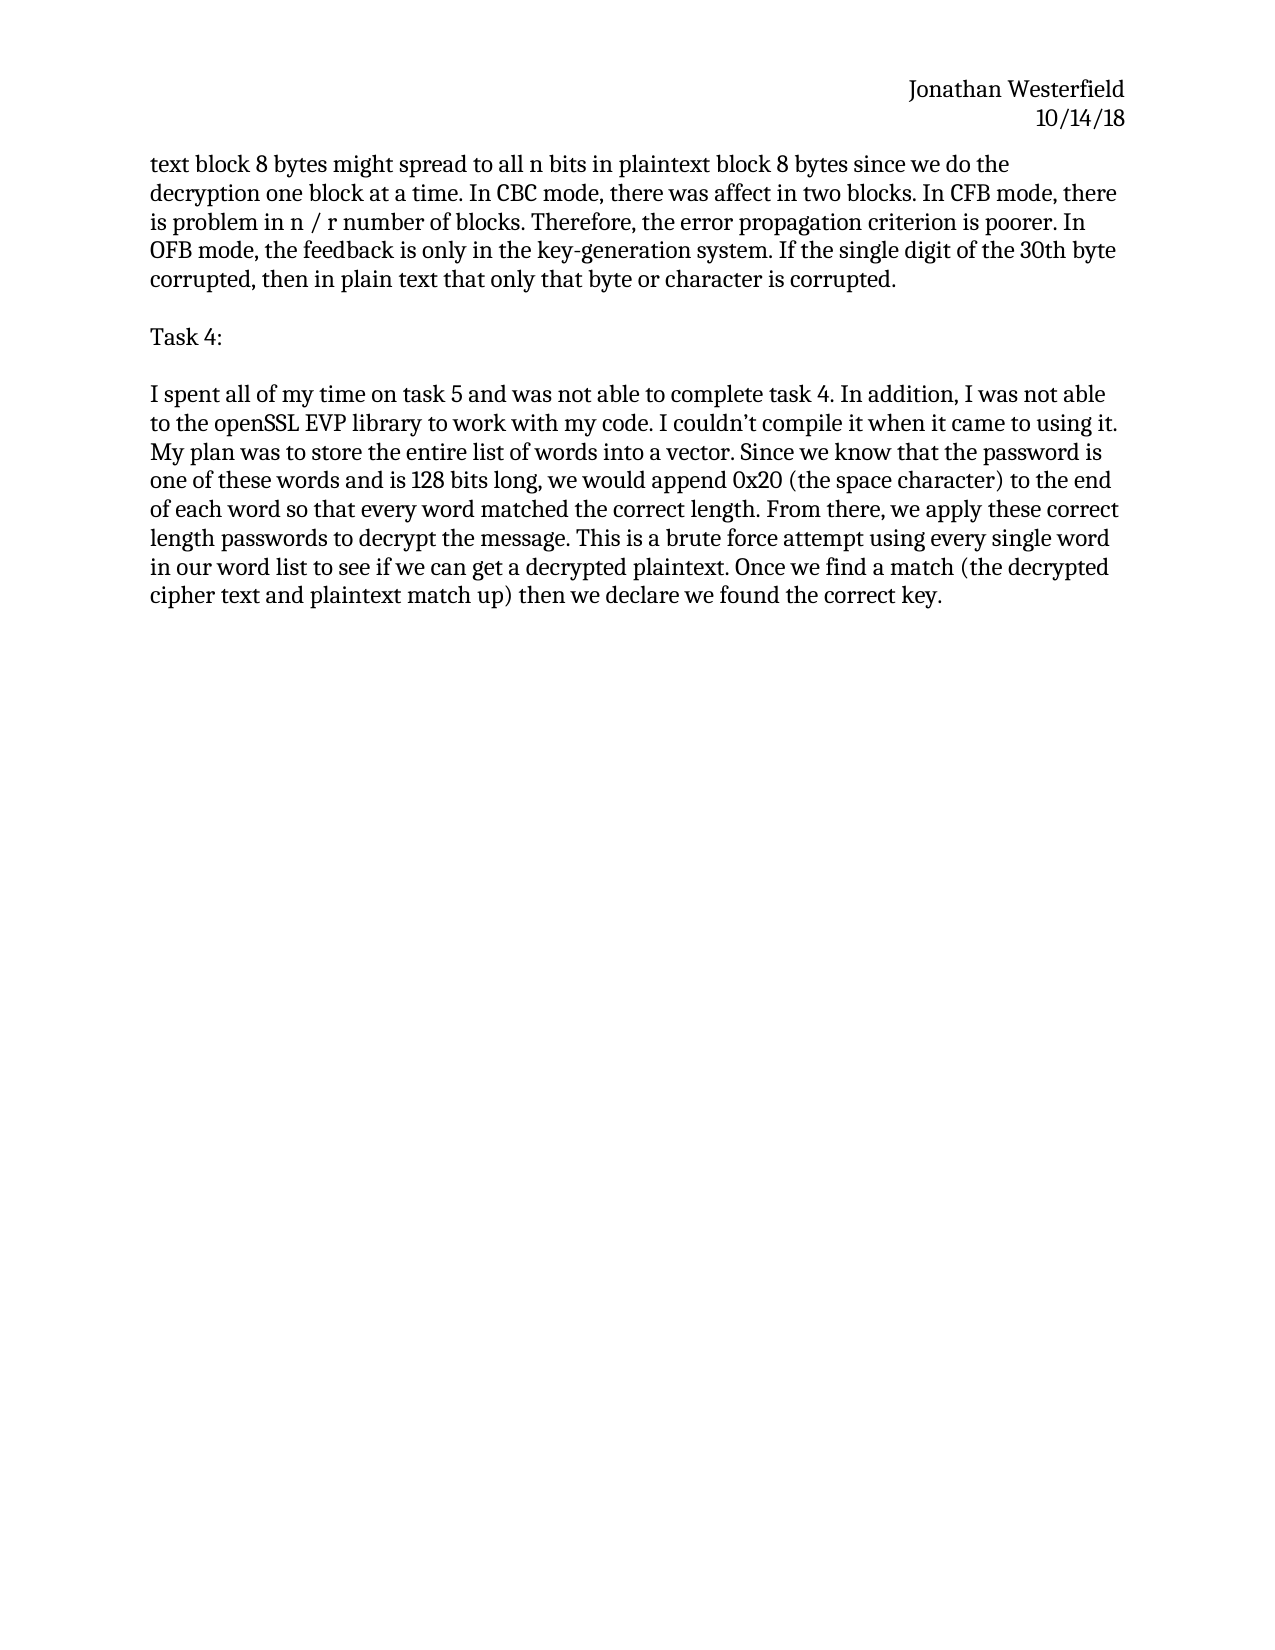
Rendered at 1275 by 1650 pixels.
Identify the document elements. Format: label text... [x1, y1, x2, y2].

text Task 4: [150, 322, 1125, 351]
text I spent all of my time on task 5 and was not able to complete task 4. In addition, I was not able to the openSSL EVP library to work with my code. I couldn’t compile it when it came to using it. My plan was to store the entire list of words into a vector. Since we know that the password is one of these words and is 128 bits long, we would append 0x20 (the space character) to the end of each word so that every word matched the correct length. From there, we apply these correct length passwords to decrypt the message. This is a brute force attempt using every single word in our word list to see if we can get a decrypted plaintext. Once we find a match (the decrypted cipher text and plaintext match up) then we declare we found the correct key. [150, 380, 1125, 610]
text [150, 150, 1125, 294]
